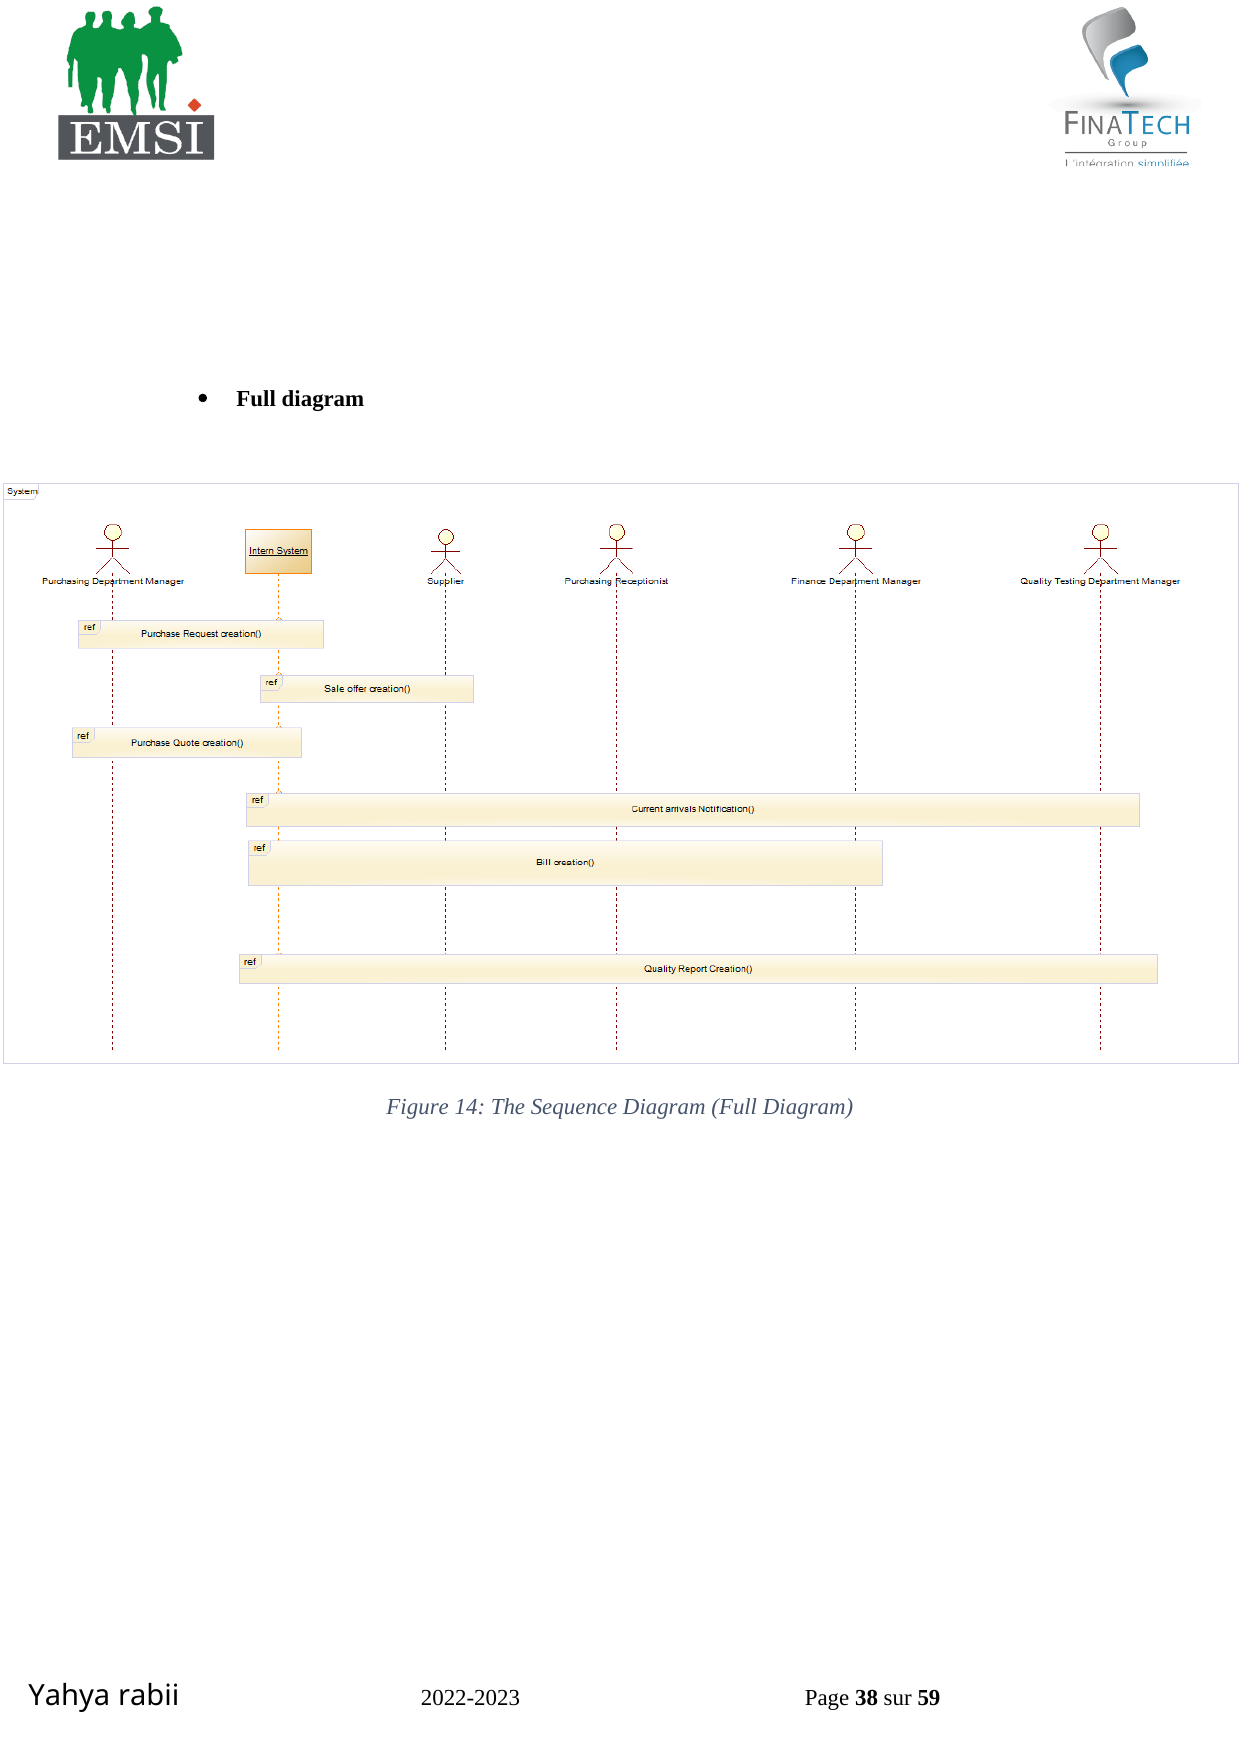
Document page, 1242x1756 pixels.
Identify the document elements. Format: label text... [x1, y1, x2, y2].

text Figure 14: The Sequence Diagram (Full Diagram) [0, 1093, 1242, 1119]
picture [50, 3, 220, 166]
picture [1048, 6, 1202, 167]
list Full diagram [199, 384, 1242, 411]
picture [0, 479, 1242, 1067]
